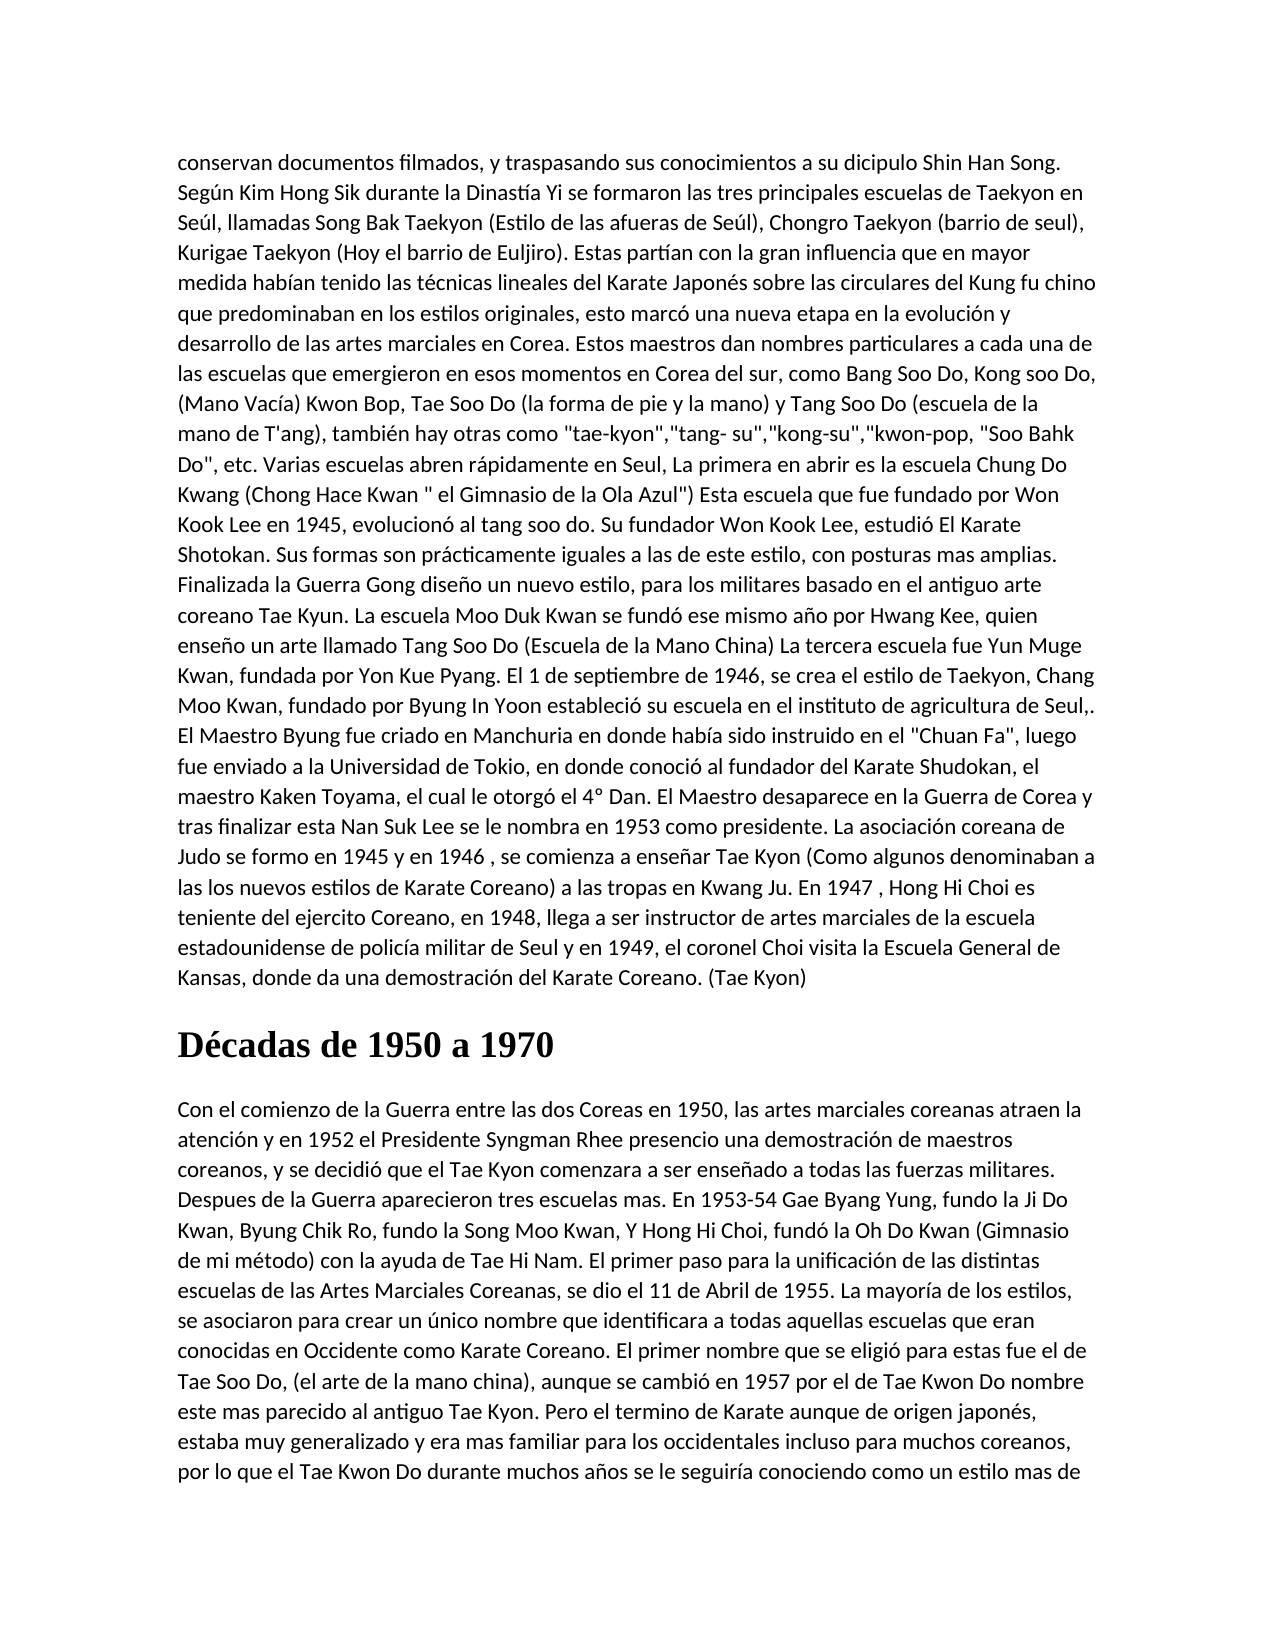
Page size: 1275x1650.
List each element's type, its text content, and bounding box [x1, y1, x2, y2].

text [177, 1095, 1098, 1485]
subtitle Décadas de 1950 a 1970 [177, 1023, 1098, 1066]
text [177, 148, 1098, 991]
